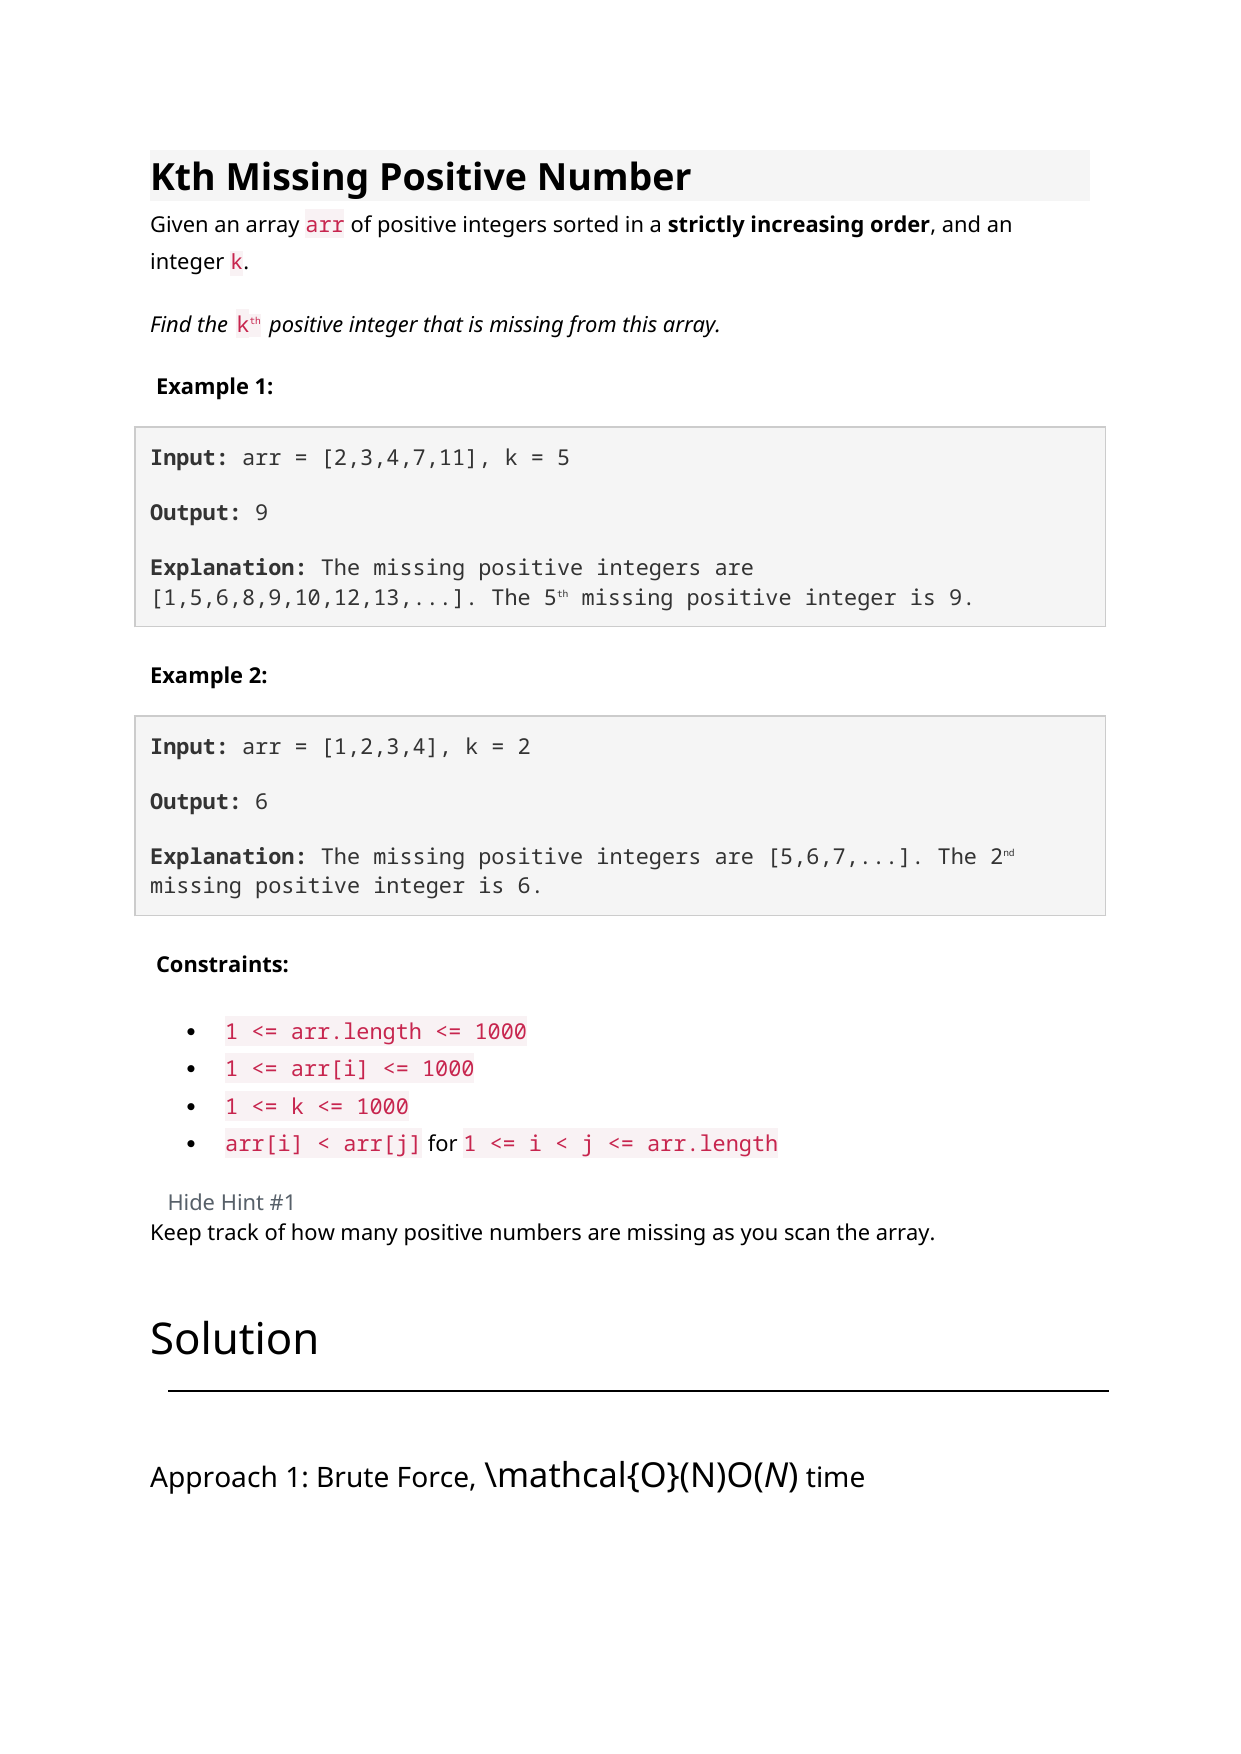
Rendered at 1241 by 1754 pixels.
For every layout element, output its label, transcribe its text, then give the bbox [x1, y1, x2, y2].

subtitle Approach 1: Brute Force, \mathcal{O}(N)O(N) time [150, 1451, 1090, 1498]
text Example 2: [150, 652, 1090, 690]
text Example 1: [150, 363, 1090, 401]
text Find the kth positive integer that is missing from this array. [150, 301, 1090, 338]
list 1 <= k <= 1000 [187, 1083, 1090, 1121]
text Input: arr = [2,3,4,7,11], k = 5 [136, 428, 1105, 472]
list 1 <= arr.length <= 1000 [187, 1008, 1090, 1046]
text Given an array arr of positive integers sorted in a strictly increasing order, and an integer k. [150, 201, 1090, 276]
subtitle Solution [150, 1308, 1090, 1367]
text Explanation: The missing positive integers are [1,5,6,8,9,10,12,13,...]. The 5th missing positive integer is 9. [136, 536, 1105, 626]
text Kth Missing Positive Number [150, 150, 1090, 201]
list arr[i] < arr[j] for 1 <= i < j <= arr.length [187, 1121, 1090, 1158]
text Constraints: [150, 941, 1090, 979]
text Output: 9 [136, 481, 1105, 527]
text Input: arr = [1,2,3,4], k = 2 [136, 717, 1105, 761]
text Keep track of how many positive numbers are missing as you scan the array. [150, 1217, 1090, 1247]
list 1 <= arr[i] <= 1000 [187, 1046, 1090, 1083]
text Output: 6 [136, 770, 1105, 816]
text Explanation: The missing positive integers are [5,6,7,...]. The 2nd missing positive integer is 6. [136, 824, 1105, 915]
text Hide Hint #1 [150, 1187, 1090, 1217]
